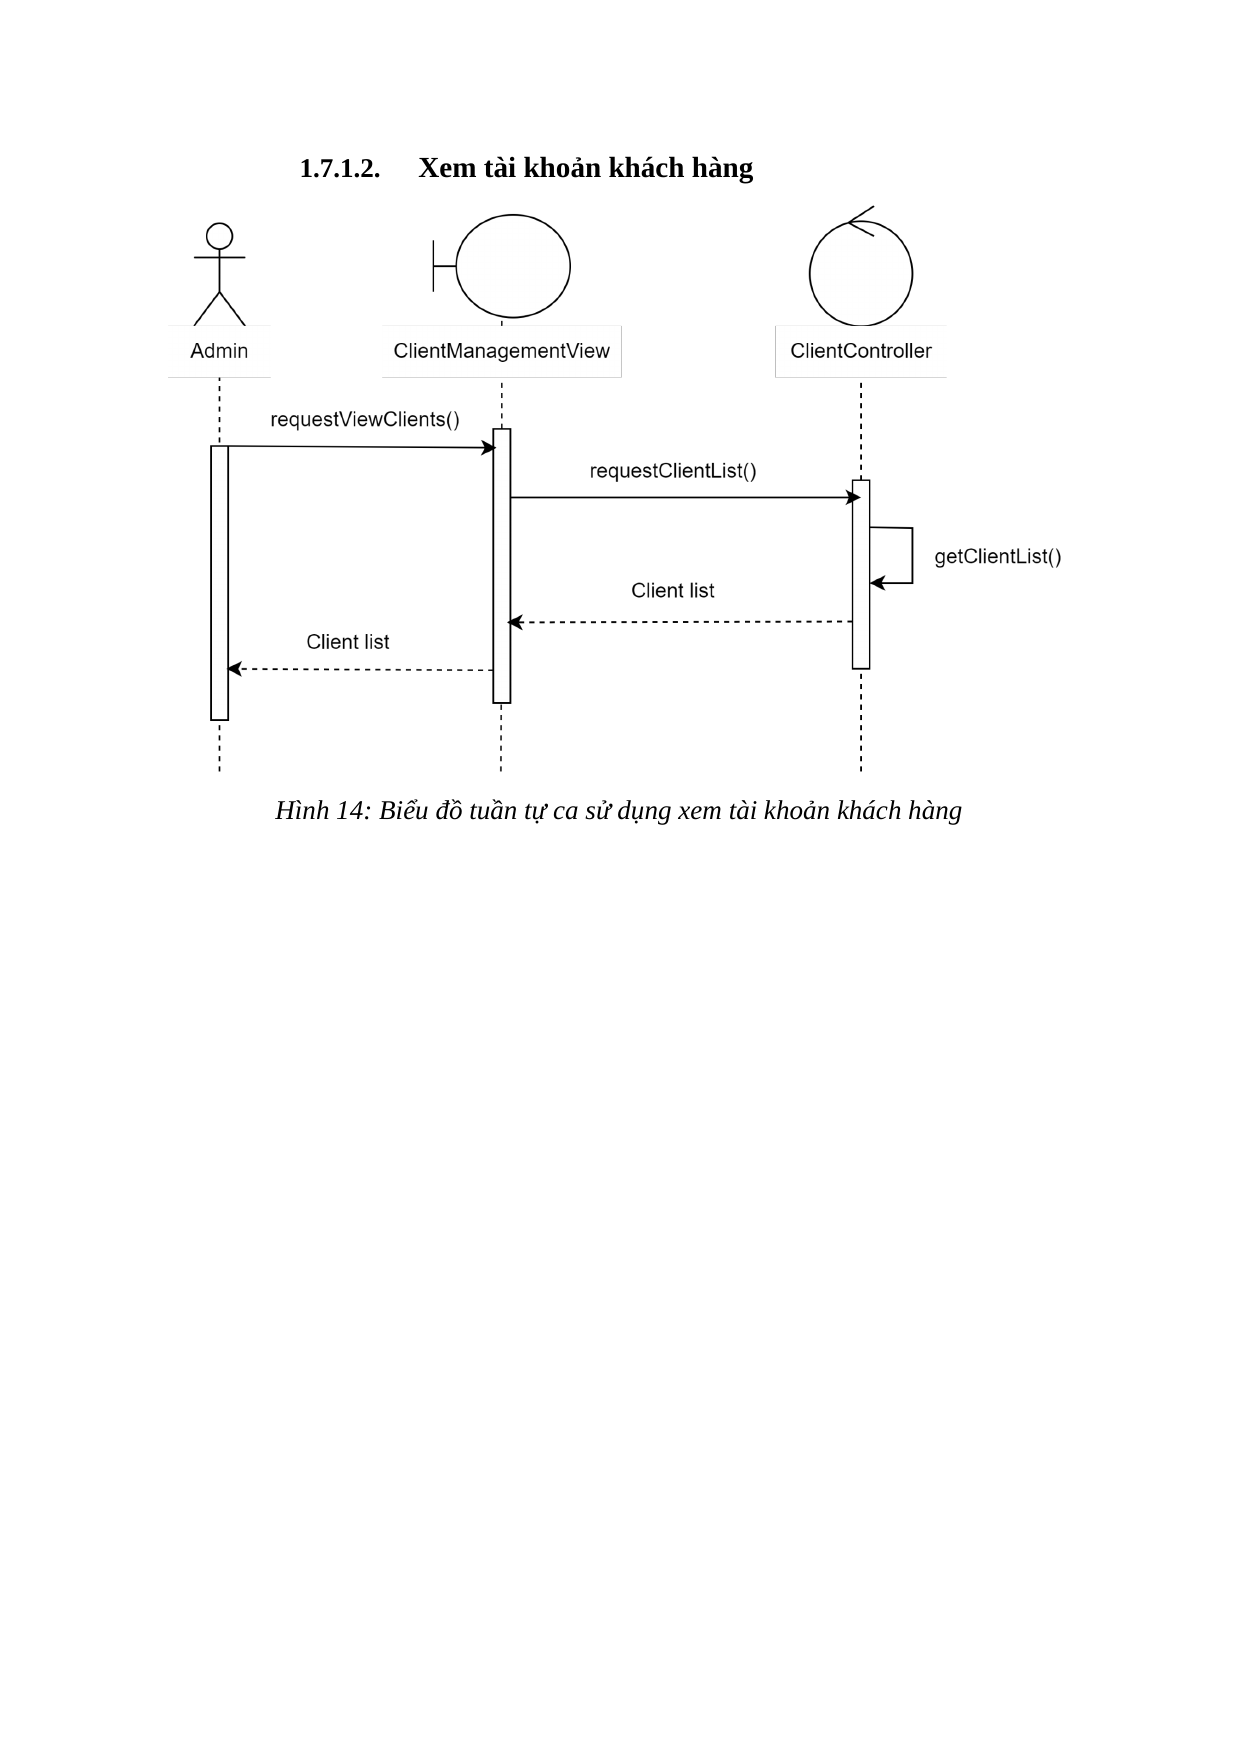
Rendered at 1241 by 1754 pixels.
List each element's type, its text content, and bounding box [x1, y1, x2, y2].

picture [150, 188, 1091, 791]
text Hình 14: Biểu đồ tuần tự ca sử dụng xem tài khoản khách hàng [118, 794, 1122, 826]
subtitle Xem tài khoản khách hàng [381, 150, 1122, 183]
